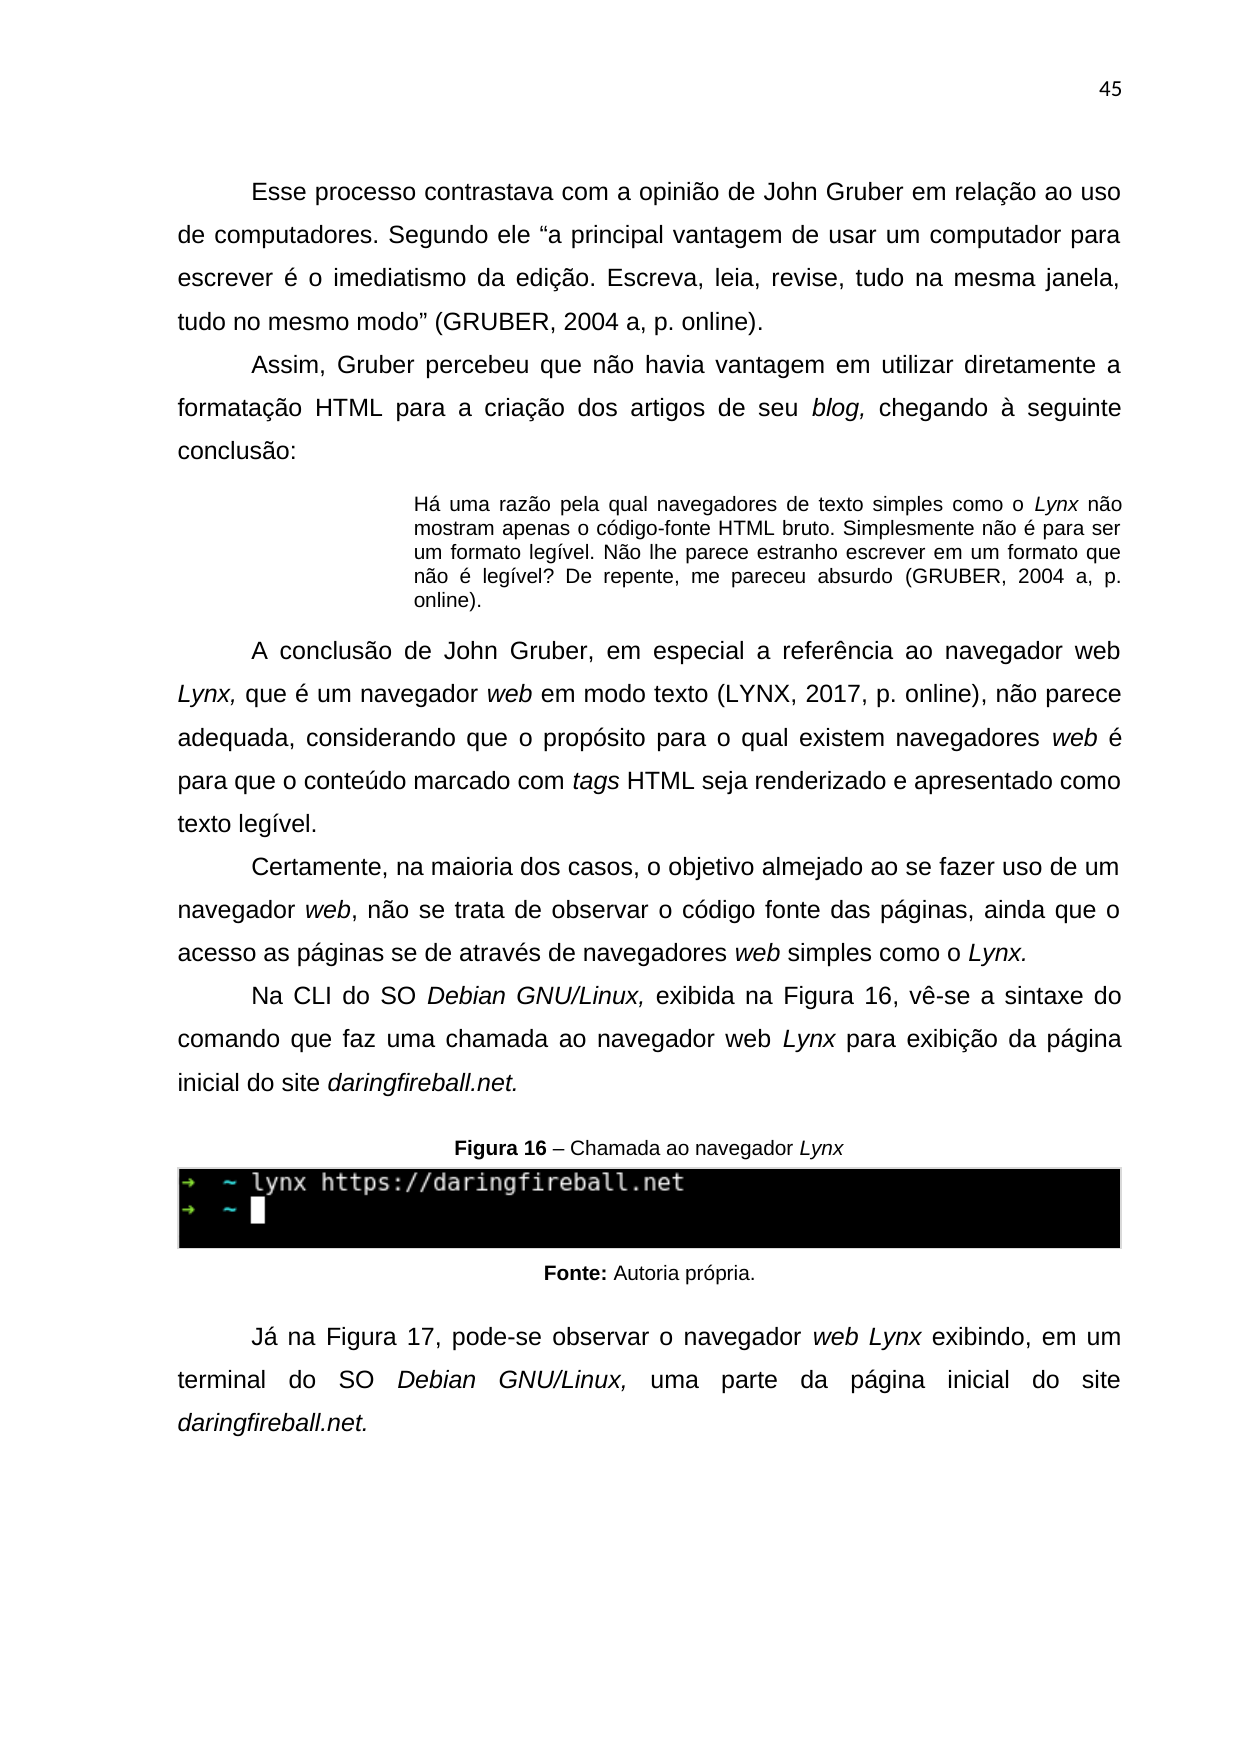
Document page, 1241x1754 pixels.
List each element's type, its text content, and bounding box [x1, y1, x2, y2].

text Esse processo contrastava com a opinião de John Gruber em relação ao uso de computadores. Segundo ele “a principal vantagem de usar um computador para escrever é o imediatismo da edição. Escreva, leia, revise, tudo na mesma janela, tudo no mesmo modo” . [177, 177, 1122, 335]
text Na CLI do SO Debian GNU/Linux, exibida na Figura 16, vê-se a sintaxe do comando que faz uma chamada ao navegador web Lynx para exibição da página inicial do site daringfireball.net. [177, 981, 1122, 1096]
picture [178, 1169, 1120, 1248]
text Figura 16 – Chamada ao navegador Lynx [177, 1136, 1122, 1160]
text Já na Figura 17, pode-se observar o navegador web Lynx exibindo, em um terminal do SO Debian GNU/Linux, uma parte da página inicial do site daringfireball.net. [177, 1322, 1122, 1437]
text A conclusão de John Gruber, em especial a referência ao navegador web Lynx, que é um navegador web em modo texto , não parece adequada, considerando que o propósito para o qual existem navegadores web é para que o conteúdo marcado com tags HTML seja renderizado e apresentado como texto legível. [177, 636, 1122, 838]
text Assim, Gruber percebeu que não havia vantagem em utilizar diretamente a formatação HTML para a criação dos artigos de seu blog, chegando à seguinte conclusão: [177, 350, 1122, 465]
text Há uma razão pela qual navegadores de texto simples como o Lynx não mostram apenas o código-fonte HTML bruto. Simplesmente não é para ser um formato legível. Não lhe parece estranho escrever em um formato que não é legível? De repente, me pareceu absurdo. [413, 492, 1122, 611]
text Fonte: Autoria própria. [177, 1249, 1122, 1285]
text Certamente, na maioria dos casos, o objetivo almejado ao se fazer uso de um navegador web, não se trata de observar o código fonte das páginas, ainda que o acesso as páginas se de através de navegadores web simples como o Lynx. [177, 852, 1122, 967]
